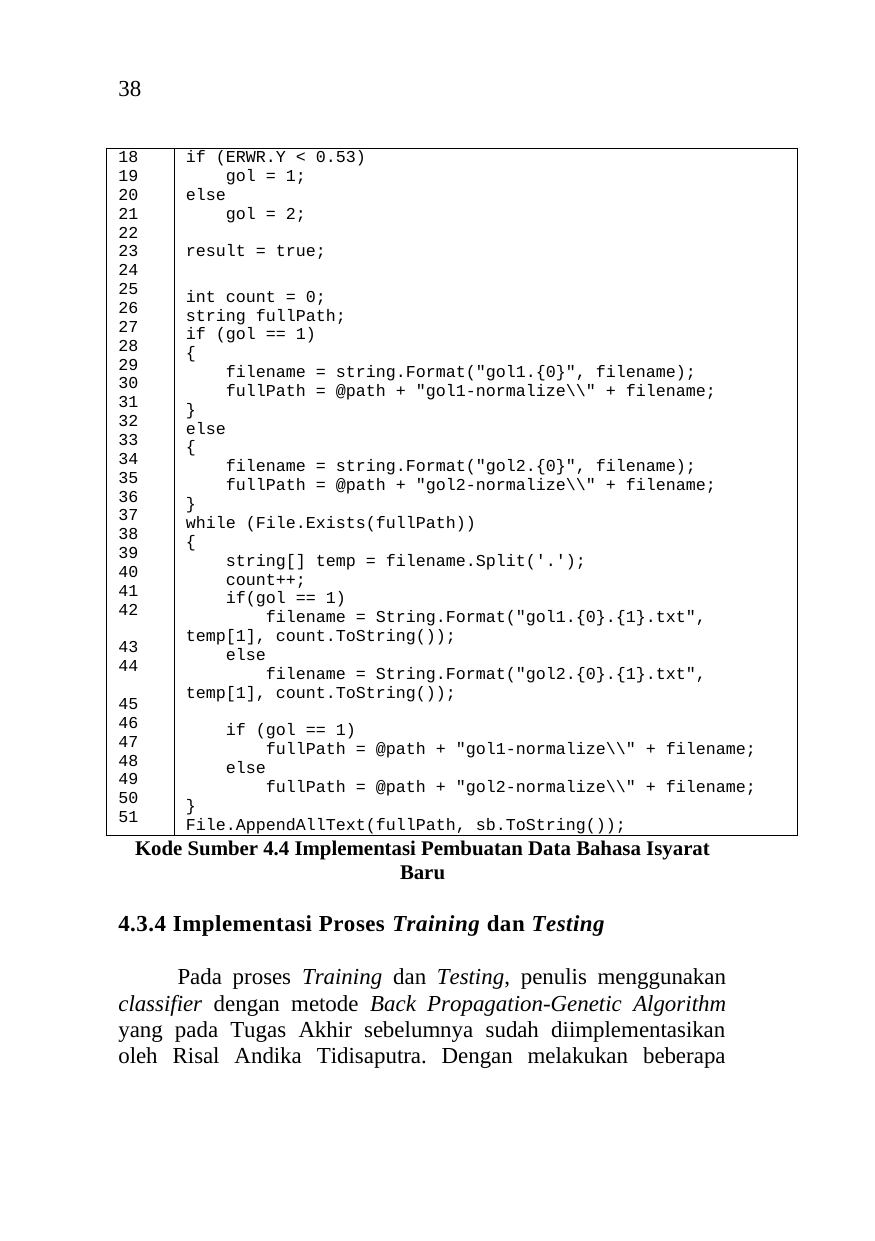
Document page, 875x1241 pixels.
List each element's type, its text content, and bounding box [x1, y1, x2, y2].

list Kode Sumber 4.4 Implementasi Pembuatan Data Bahasa Isyarat Baru [118, 836, 726, 884]
subtitle 4.3.4 Implementasi Proses Training dan Testing [118, 911, 726, 937]
